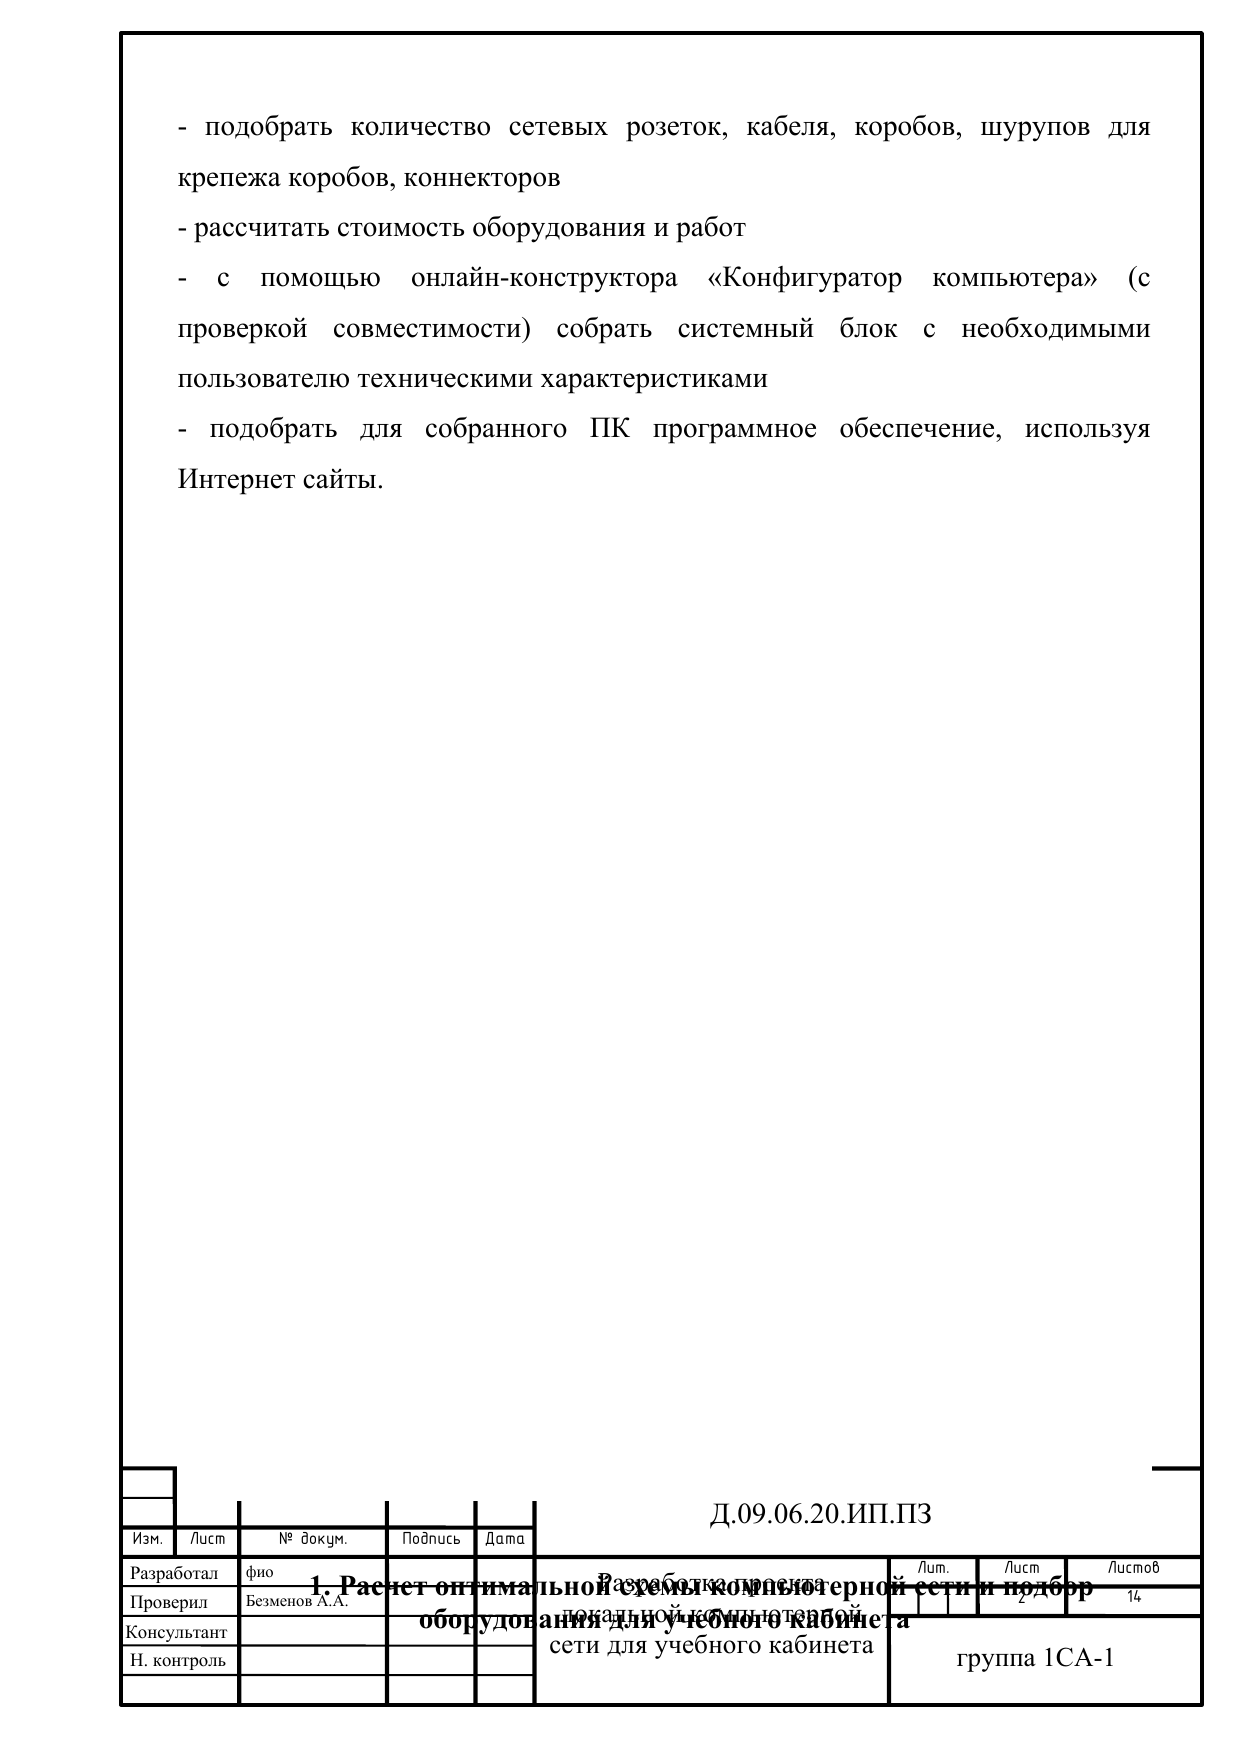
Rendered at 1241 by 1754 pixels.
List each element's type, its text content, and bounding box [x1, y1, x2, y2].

text 1. Расчет оптимальной схемы компьютерной сети и подбор [177, 1568, 1152, 1601]
text - подобрать количество сетевых розеток, кабеля, коробов, шурупов для крепежа коробов, коннекторов [177, 108, 1152, 192]
text - подобрать для собранного ПК программное обеспечение, используя Интернет сайты. [177, 410, 1152, 494]
text - рассчитать стоимость оборудования и работ [177, 209, 1152, 243]
text - с помощью онлайн-конструктора «Конфигуратор компьютера» (с проверкой совместимости) собрать системный блок с необходимыми пользователю техническими характеристиками [177, 259, 1152, 394]
text оборудования для учебного кабинета [177, 1601, 1152, 1635]
